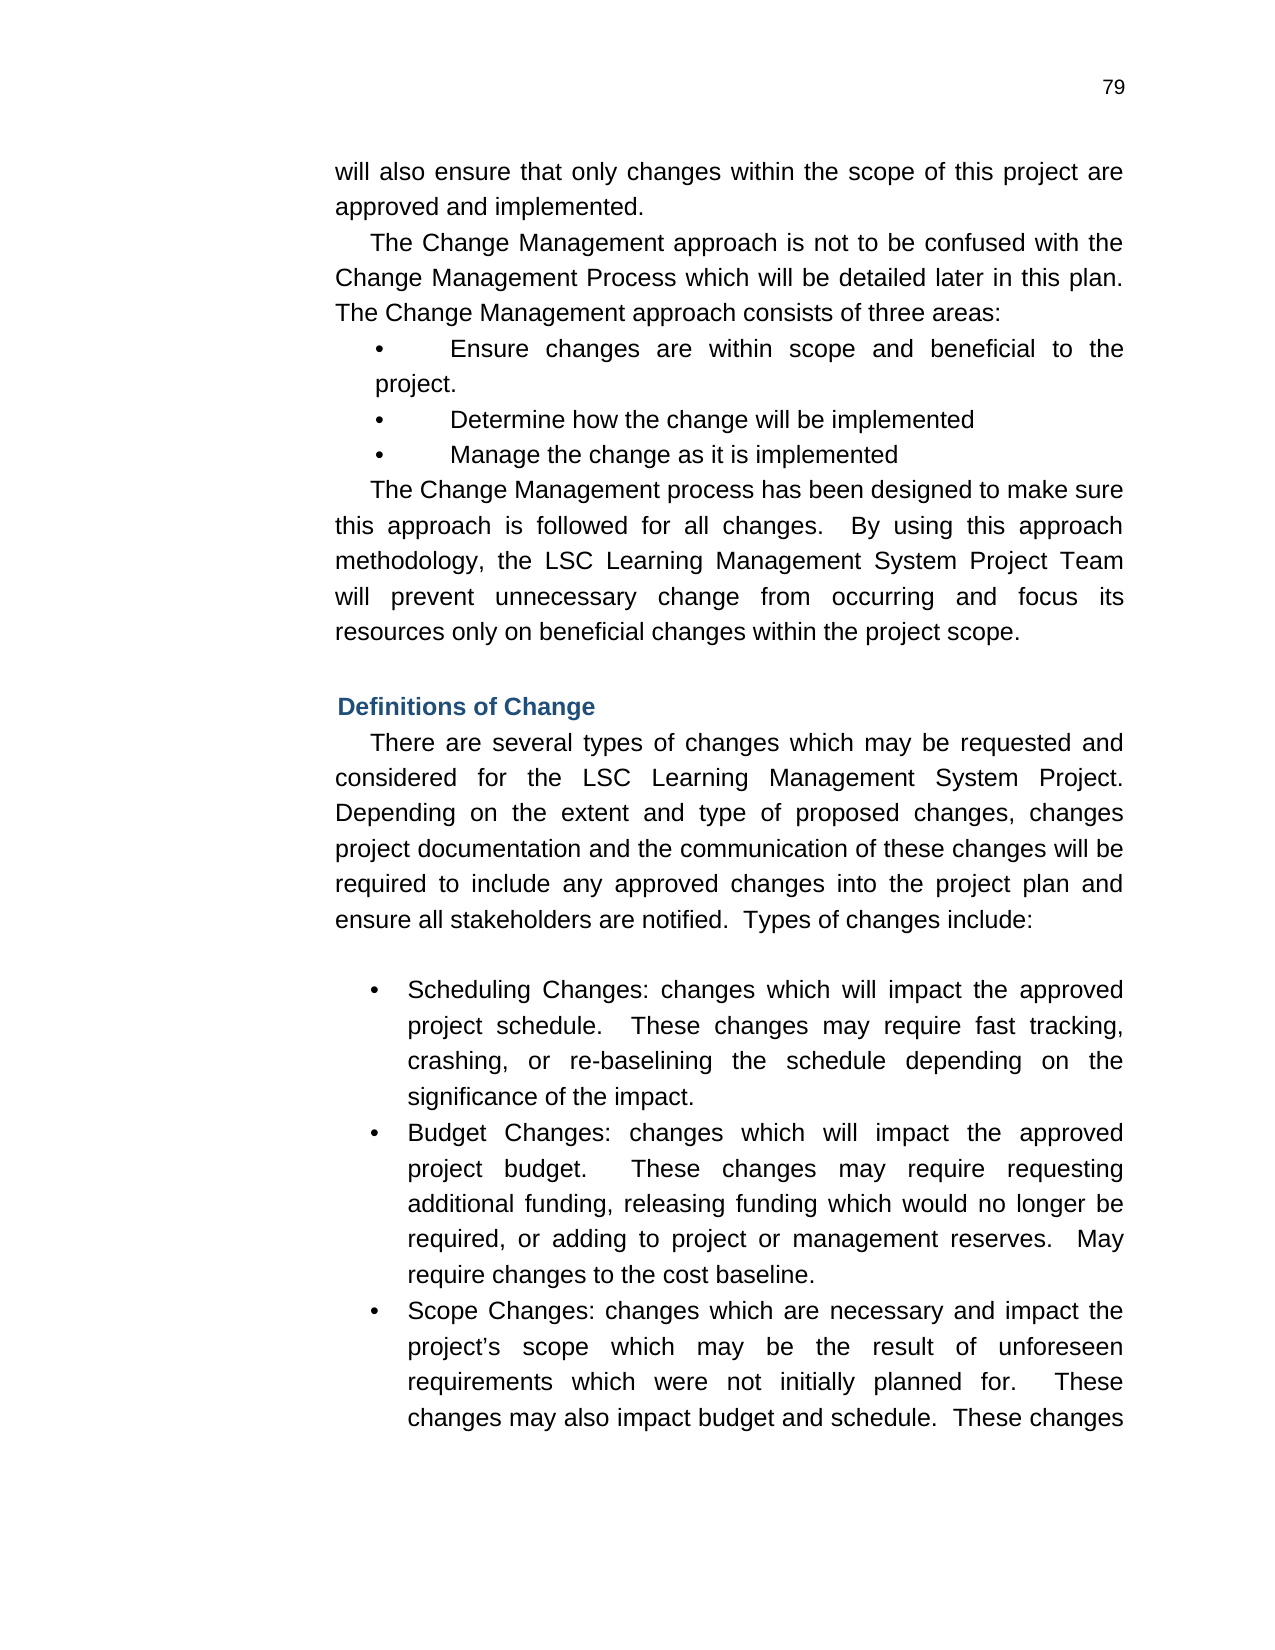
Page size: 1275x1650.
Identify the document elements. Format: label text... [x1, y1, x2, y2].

text There are several types of changes which may be requested and considered for the LSC Learning Management System Project. Depending on the extent and type of proposed changes, changes project documentation and the communication of these changes will be required to include any approved changes into the project plan and ensure all stakeholders are notified. Types of changes include: [335, 721, 1125, 933]
list Manage the change as it is implemented [375, 433, 1125, 469]
subtitle Definitions of Change [337, 685, 1125, 721]
list Scheduling Changes: changes which will impact the approved project schedule. These changes may require fast tracking, crashing, or re-baselining the schedule depending on the significance of the impact. [370, 969, 1125, 1110]
text The Change Management process has been designed to make sure this approach is followed for all changes. By using this approach methodology, the LSC Learning Management System Project Team will prevent unnecessary change from occurring and focus its resources only on beneficial changes within the project scope. [335, 469, 1125, 646]
text The Change Management approach is not to be confused with the Change Management Process which will be detailed later in this plan. The Change Management approach consists of three areas: [335, 221, 1125, 327]
list Ensure changes are within scope and beneficial to the project. [375, 327, 1125, 398]
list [370, 1289, 1125, 1431]
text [335, 150, 1125, 221]
list Budget Changes: changes which will impact the approved project budget. These changes may require requesting additional funding, releasing funding which would no longer be required, or adding to project or management reserves. May require changes to the cost baseline. [370, 1111, 1125, 1288]
list Determine how the change will be implemented [375, 398, 1125, 433]
